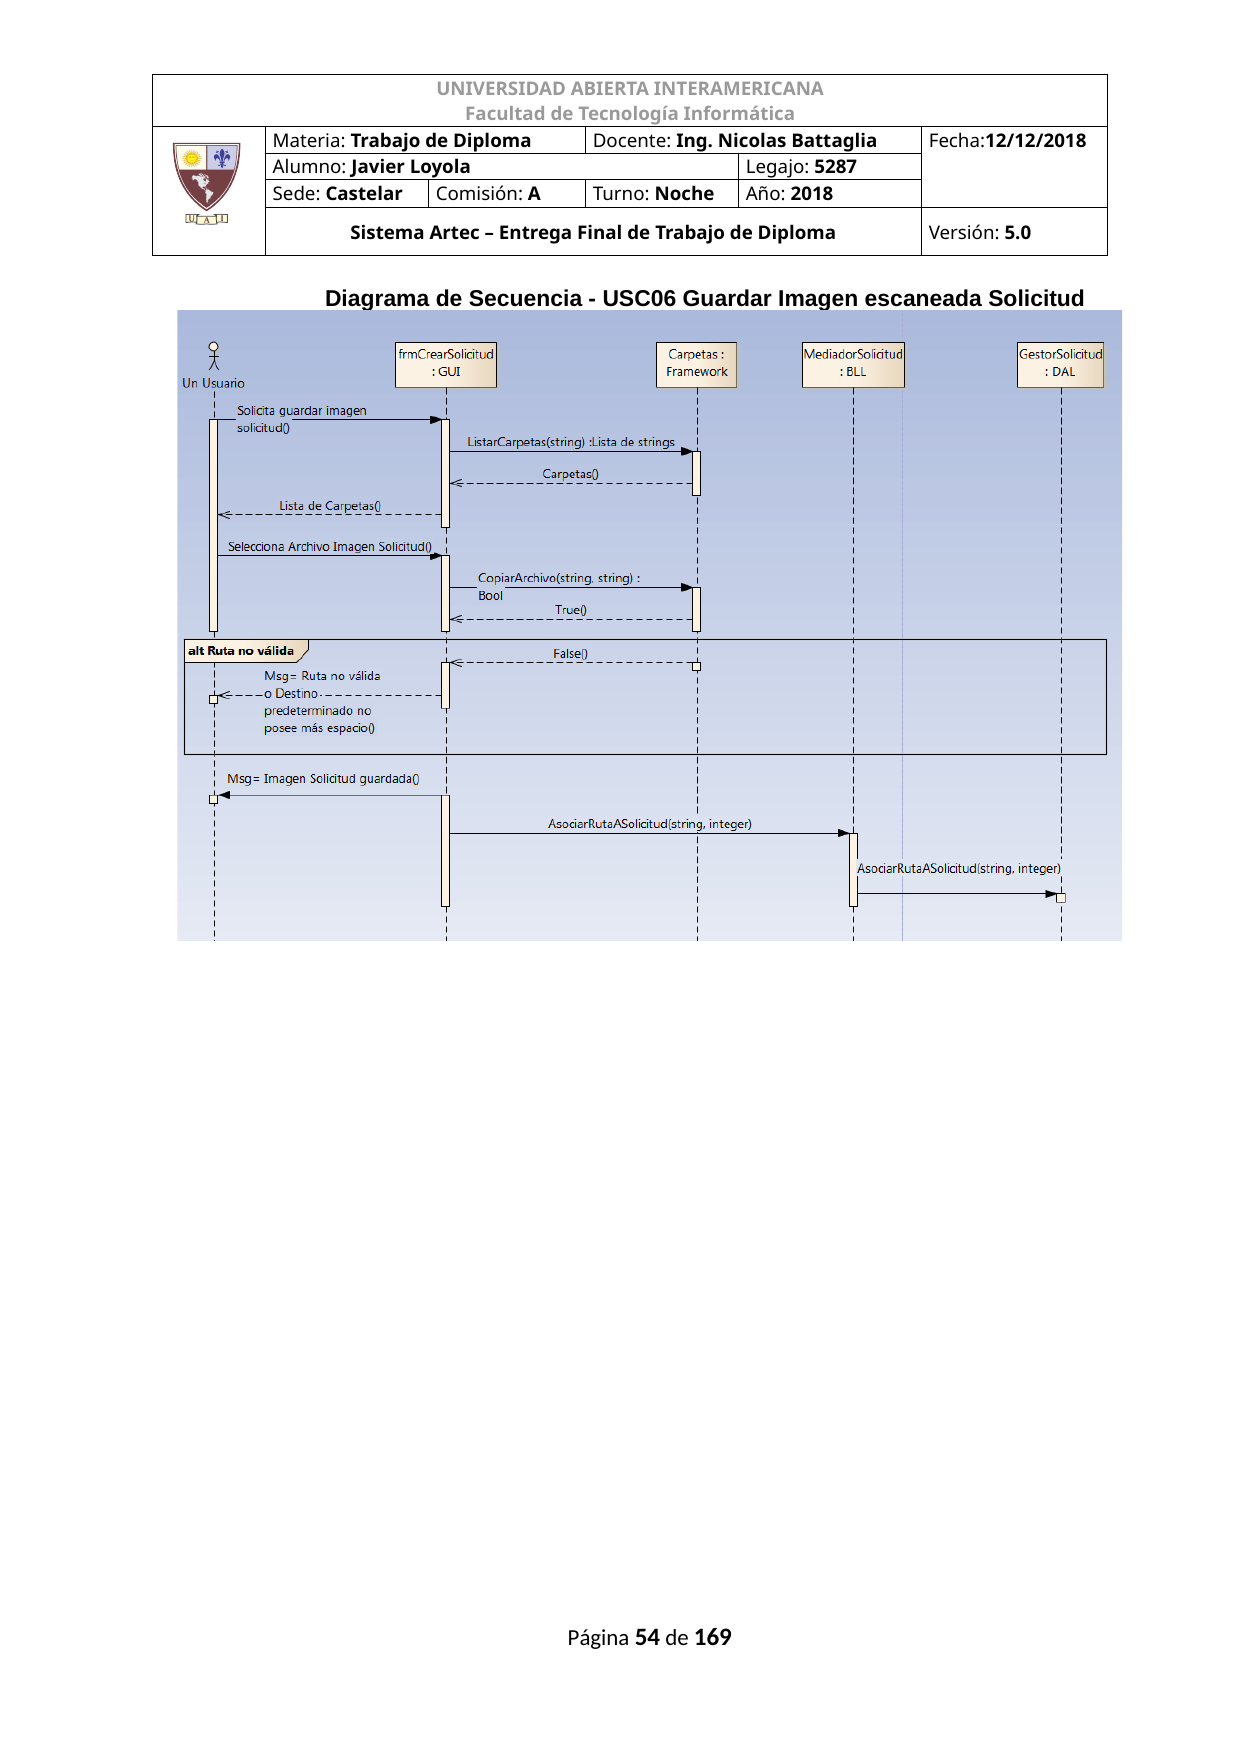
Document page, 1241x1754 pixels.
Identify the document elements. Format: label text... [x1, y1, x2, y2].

picture [177, 310, 1123, 941]
picture [157, 136, 257, 228]
text Diagrama de Secuencia - USC06 Guardar Imagen escaneada Solicitud [251, 284, 1122, 310]
